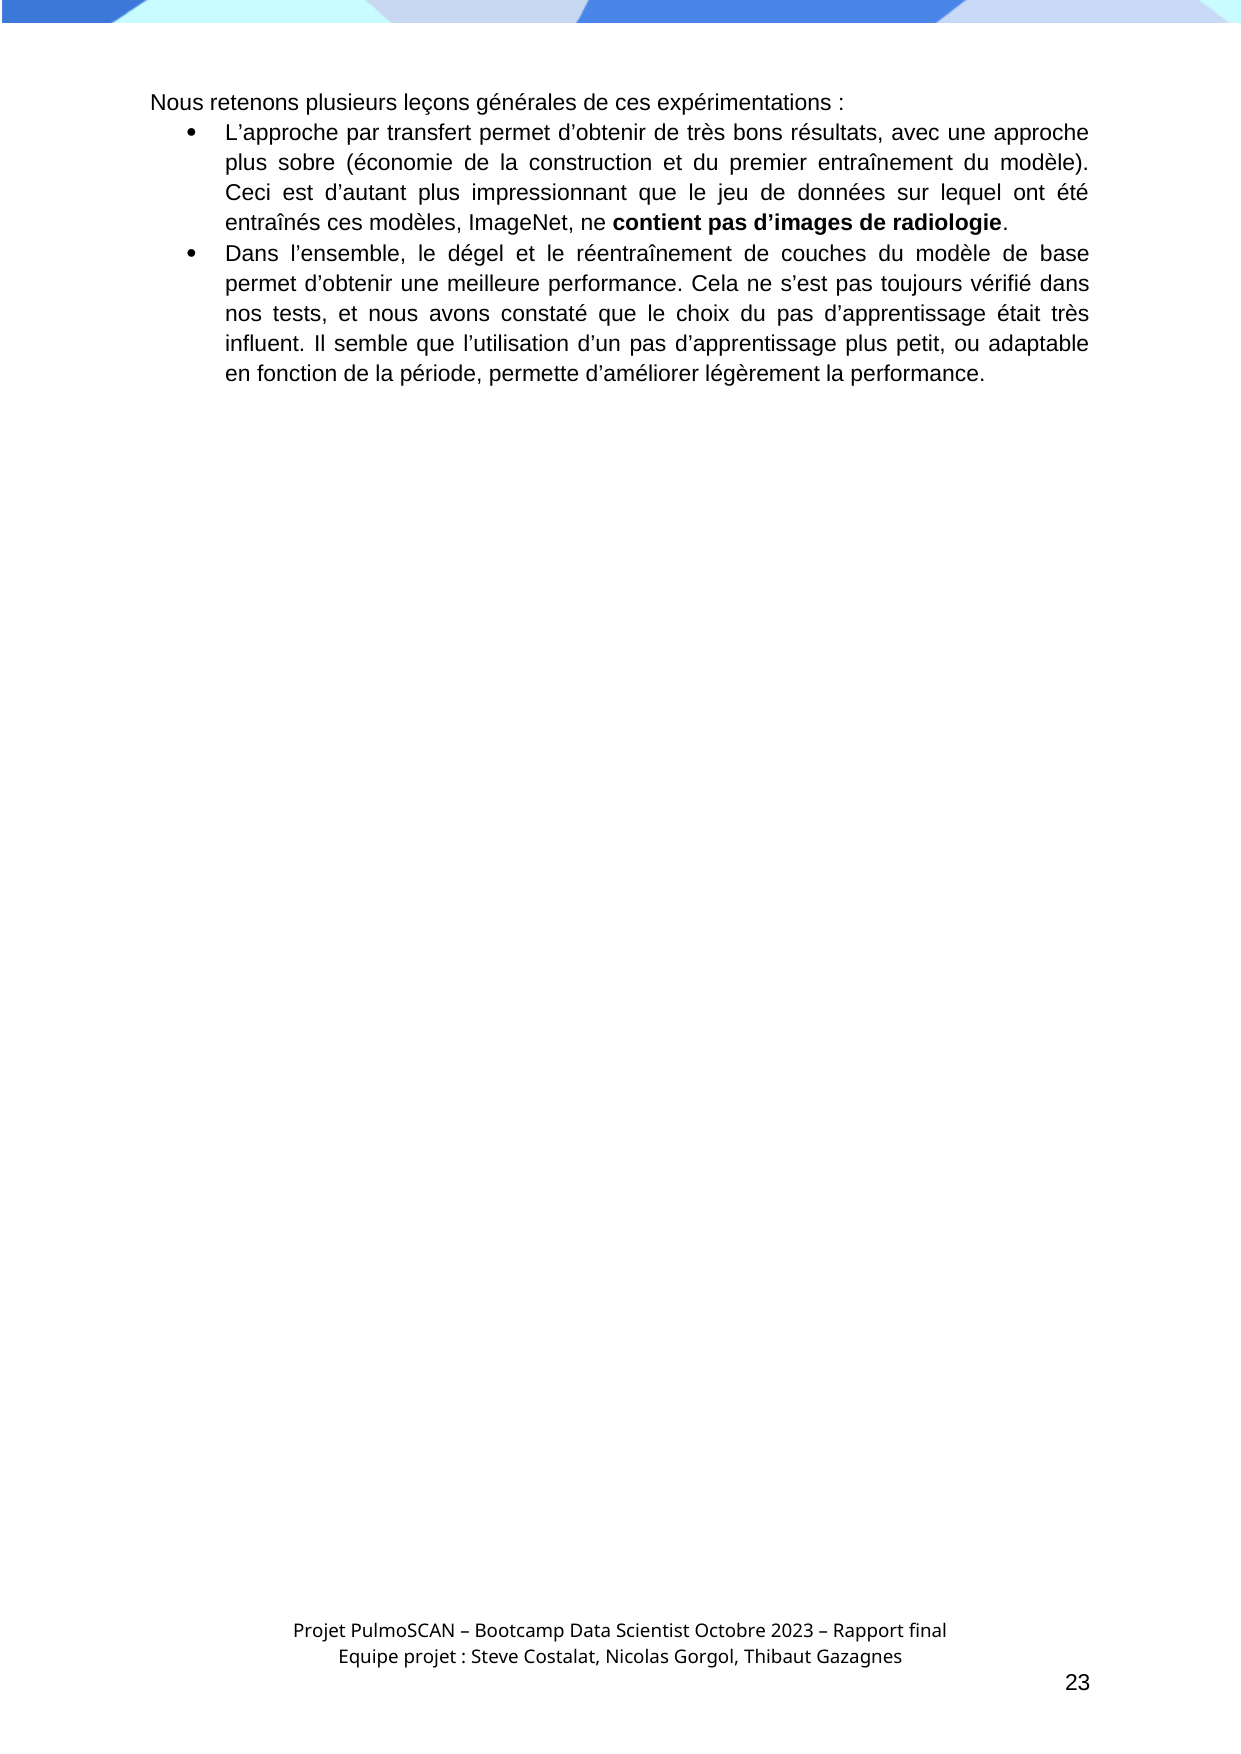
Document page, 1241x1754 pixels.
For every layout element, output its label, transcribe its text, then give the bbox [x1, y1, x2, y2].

list L’approche par transfert permet d’obtenir de très bons résultats, avec une approche plus sobre (économie de la construction et du premier entraînement du modèle). Ceci est d’autant plus impressionnant que le jeu de données sur lequel ont été entraînés ces modèles, ImageNet, ne contient pas d’images de radiologie. [187, 119, 1090, 236]
list Dans l’ensemble, le dégel et le réentraînement de couches du modèle de base permet d’obtenir une meilleure performance. Cela ne s’est pas toujours vérifié dans nos tests, et nous avons constaté que le choix du pas d’apprentissage était très influent. Il semble que l’utilisation d’un pas d’apprentissage plus petit, ou adaptable en fonction de la période, permette d’améliorer légèrement la performance. [187, 239, 1090, 387]
text Nous retenons plusieurs leçons générales de ces expérimentations : [150, 88, 1090, 115]
picture [3, 0, 1241, 23]
